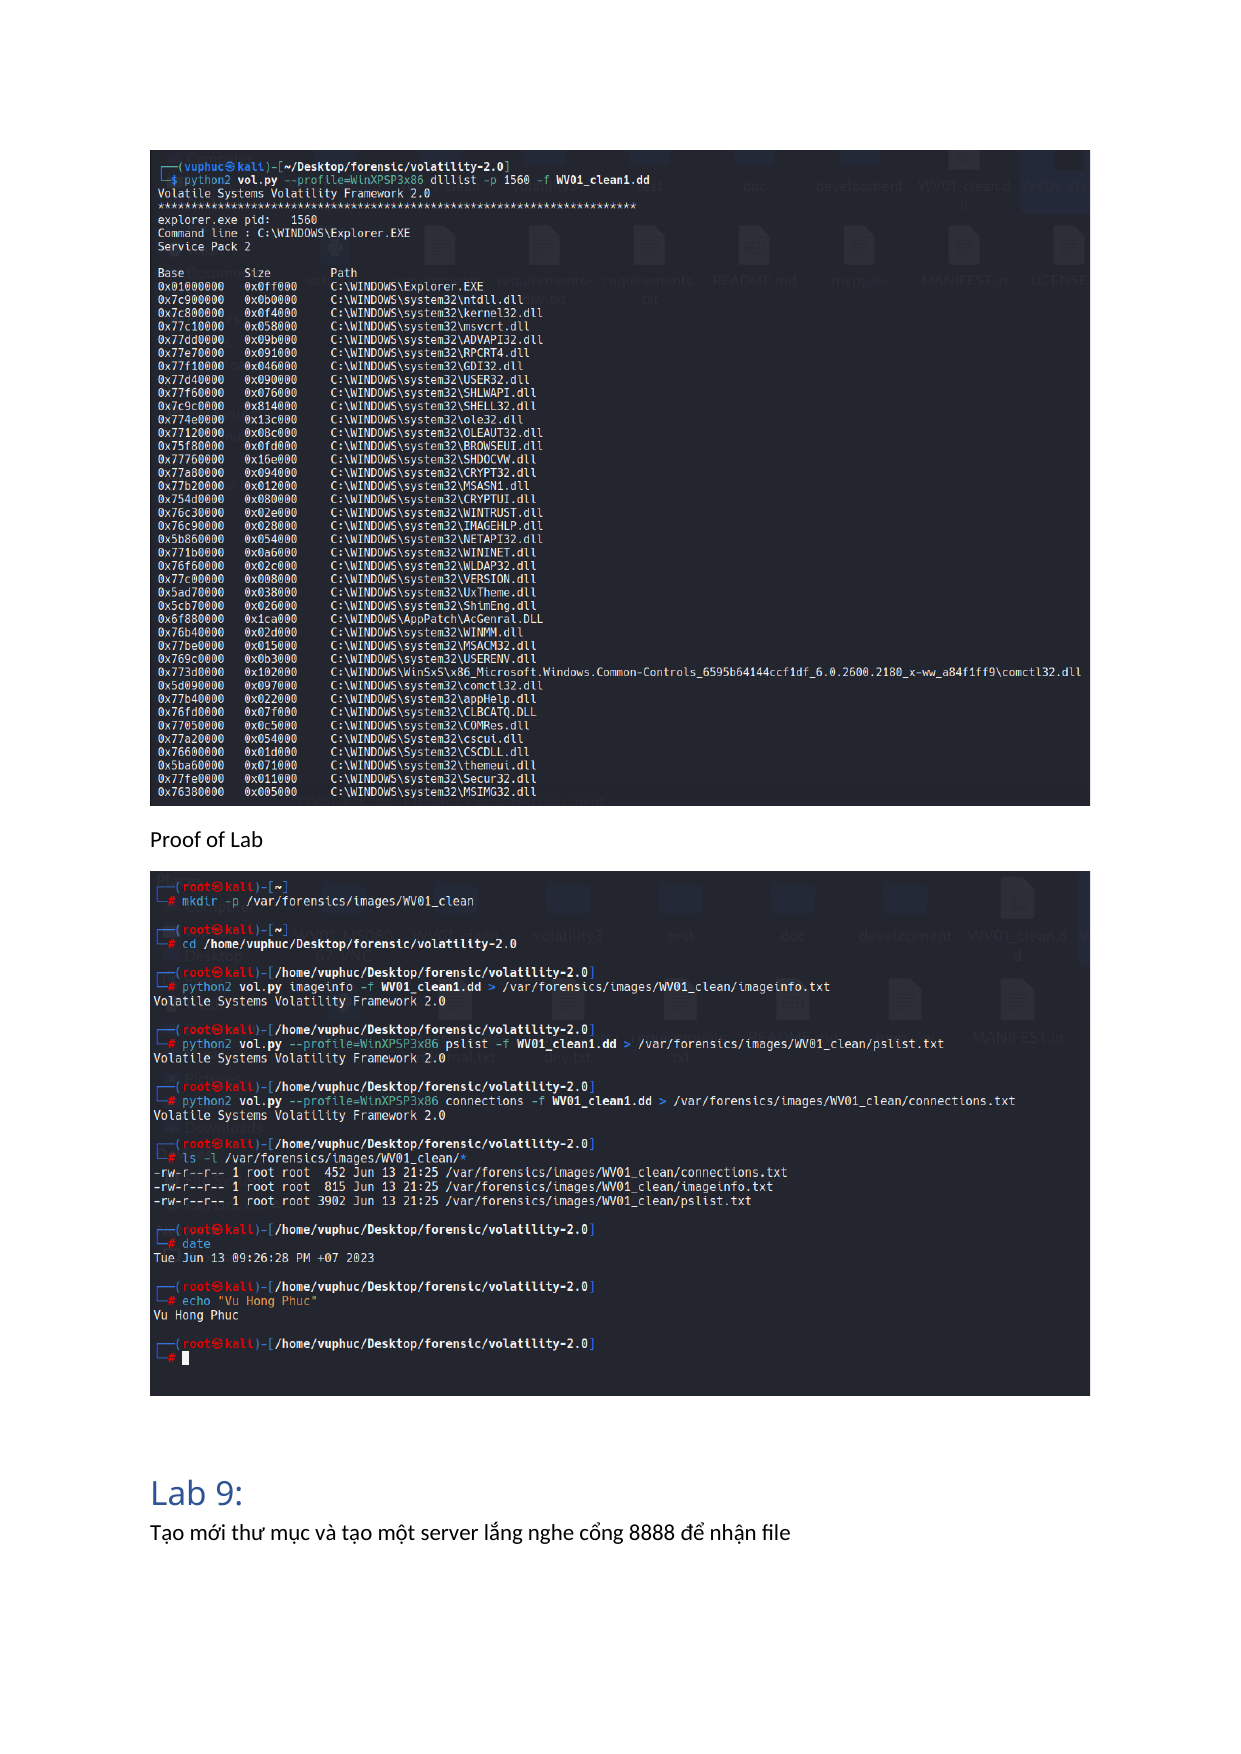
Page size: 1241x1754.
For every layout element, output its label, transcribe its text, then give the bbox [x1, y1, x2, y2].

text Proof of Lab [150, 825, 1090, 853]
subtitle Lab 9: [150, 1469, 1090, 1515]
picture [150, 871, 1091, 1396]
picture [150, 150, 1091, 806]
text Tạo mới thư mục và tạo một server lắng nghe cổng 8888 để nhận file [150, 1518, 1090, 1546]
